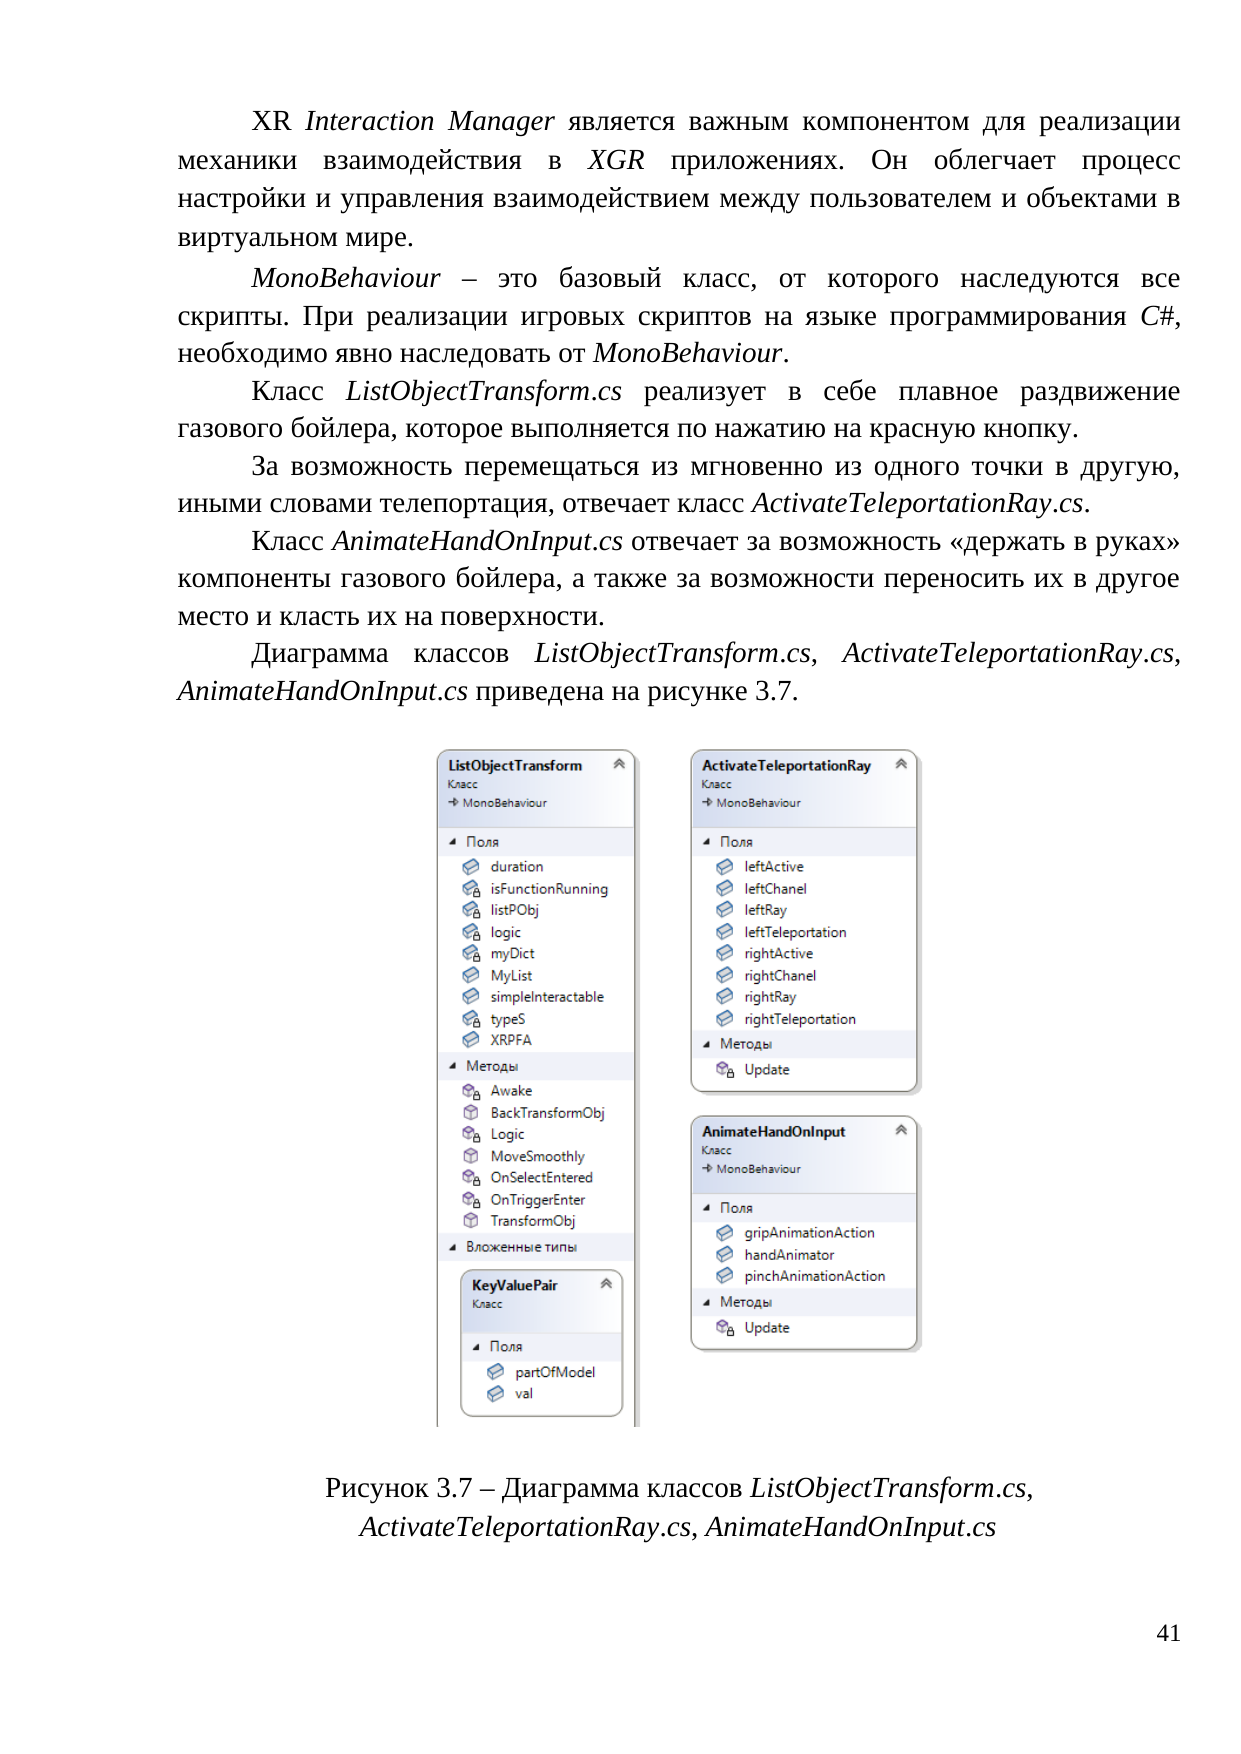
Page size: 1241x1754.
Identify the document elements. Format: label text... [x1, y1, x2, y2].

text За возможность перемещаться из мгновенно из одного точки в другую, иными словами телепортация, отвечает класс ActivateTeleportationRay.cs. [177, 445, 1181, 520]
text Класс ListObjectTransform.cs реализует в себе плавное раздвижение газового бойлера, которое выполняется по нажатию на красную кнопку. [177, 370, 1181, 445]
text Диаграмма классов ListObjectTransform.cs, ActivateTeleportationRay.cs, AnimateHandOnInput.cs приведена на рисунке 3.7. [177, 633, 1181, 708]
text XR Interaction Manager является важным компонентом для реализации механики взаимодействия в XGR приложениях. Он облегчает процесс настройки и управления взаимодействием между пользователем и объектами в виртуальном мире. [177, 103, 1181, 253]
text Класс AnimateHandOnInput.cs отвечает за возможность «держать в руках» компоненты газового бойлера, а также за возможности переносить их в другое место и класть их на поверхности. [177, 520, 1181, 633]
text MonoBehaviour – это базовый класс, от которого наследуются все скрипты. При реализации игровых скриптов на языке программирования C#, необходимо явно наследовать от MonoBehaviour. [177, 258, 1181, 370]
picture [418, 746, 941, 1427]
text Рисунок 3.7 – Диаграмма классов ListObjectTransform.cs, ActivateTeleportationRay.cs, AnimateHandOnInput.cs [177, 1470, 1181, 1542]
